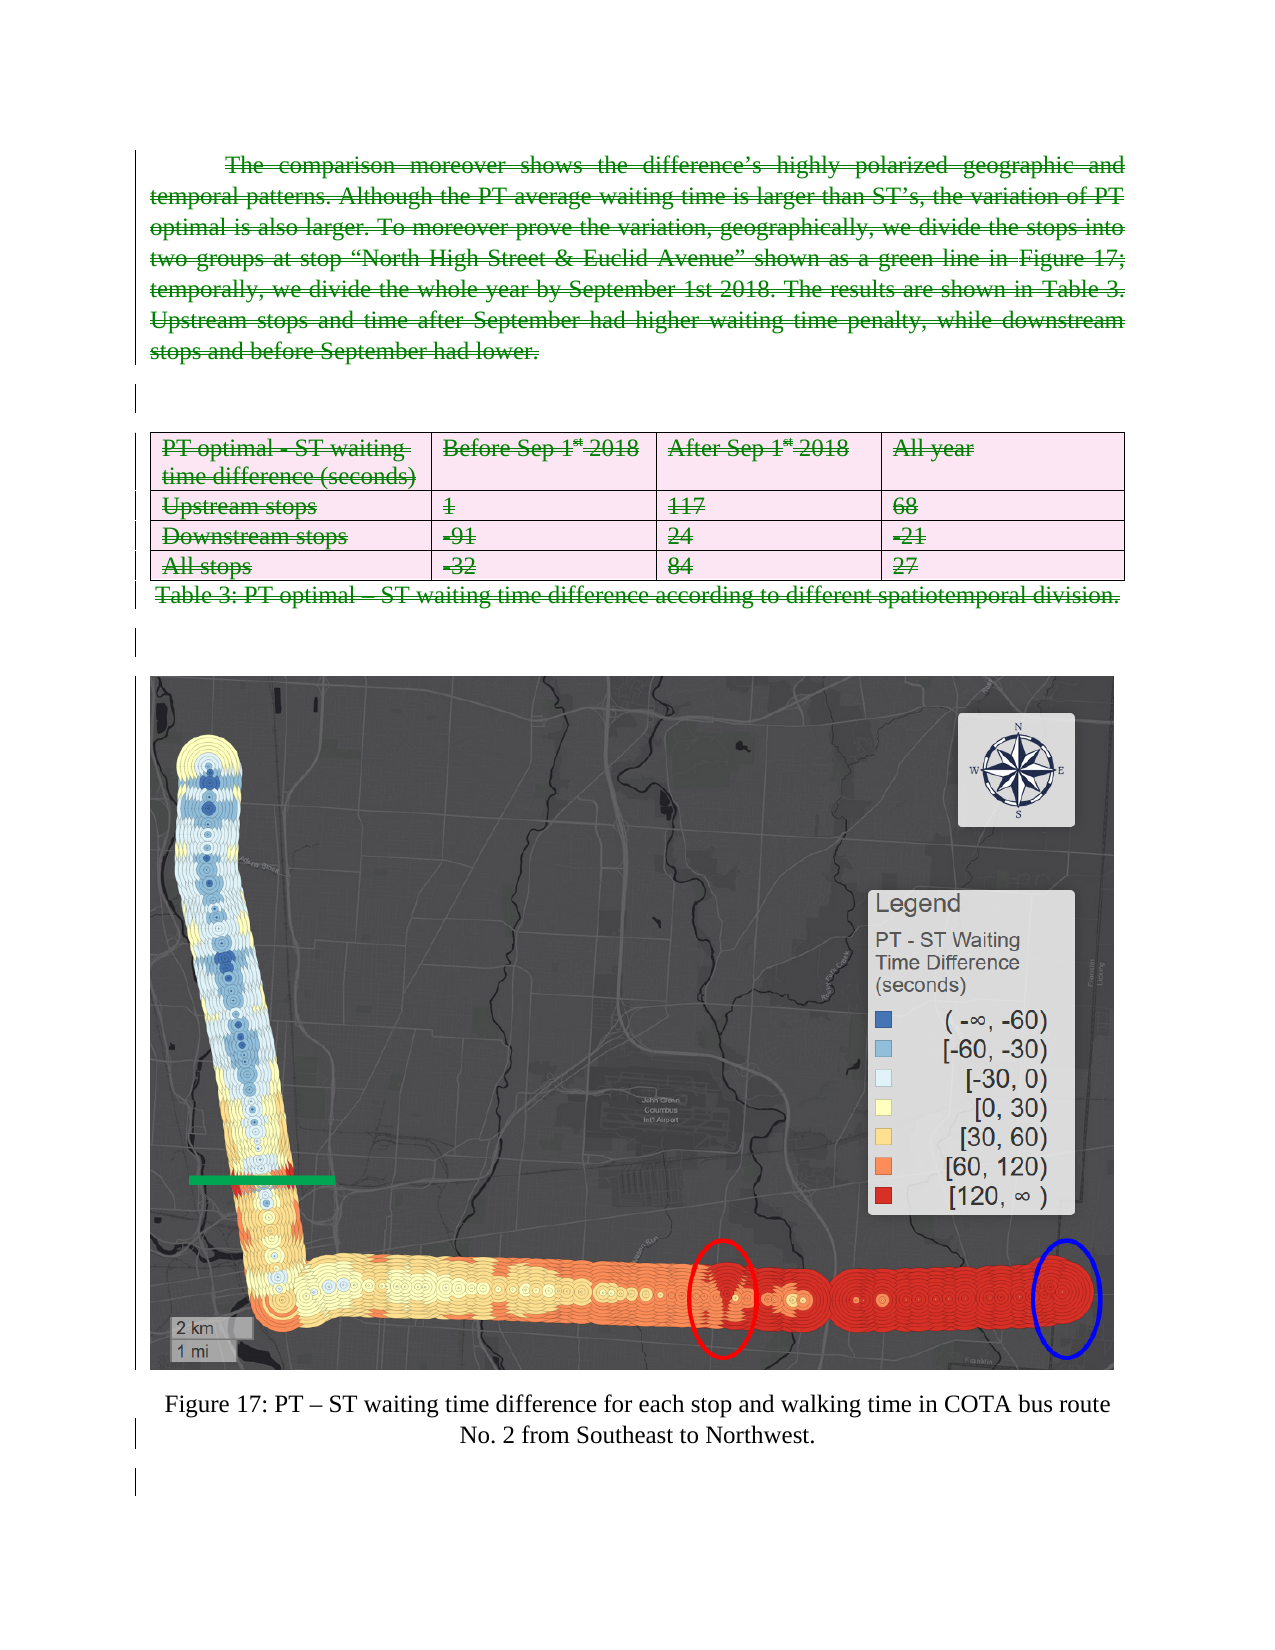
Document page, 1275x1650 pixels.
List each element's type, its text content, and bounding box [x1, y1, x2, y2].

text Figure : PT – ST waiting time difference for each stop and walking time in COTA bus route No. 2 from Southeast to Northwest. [150, 1389, 1125, 1448]
picture [150, 676, 1114, 1370]
